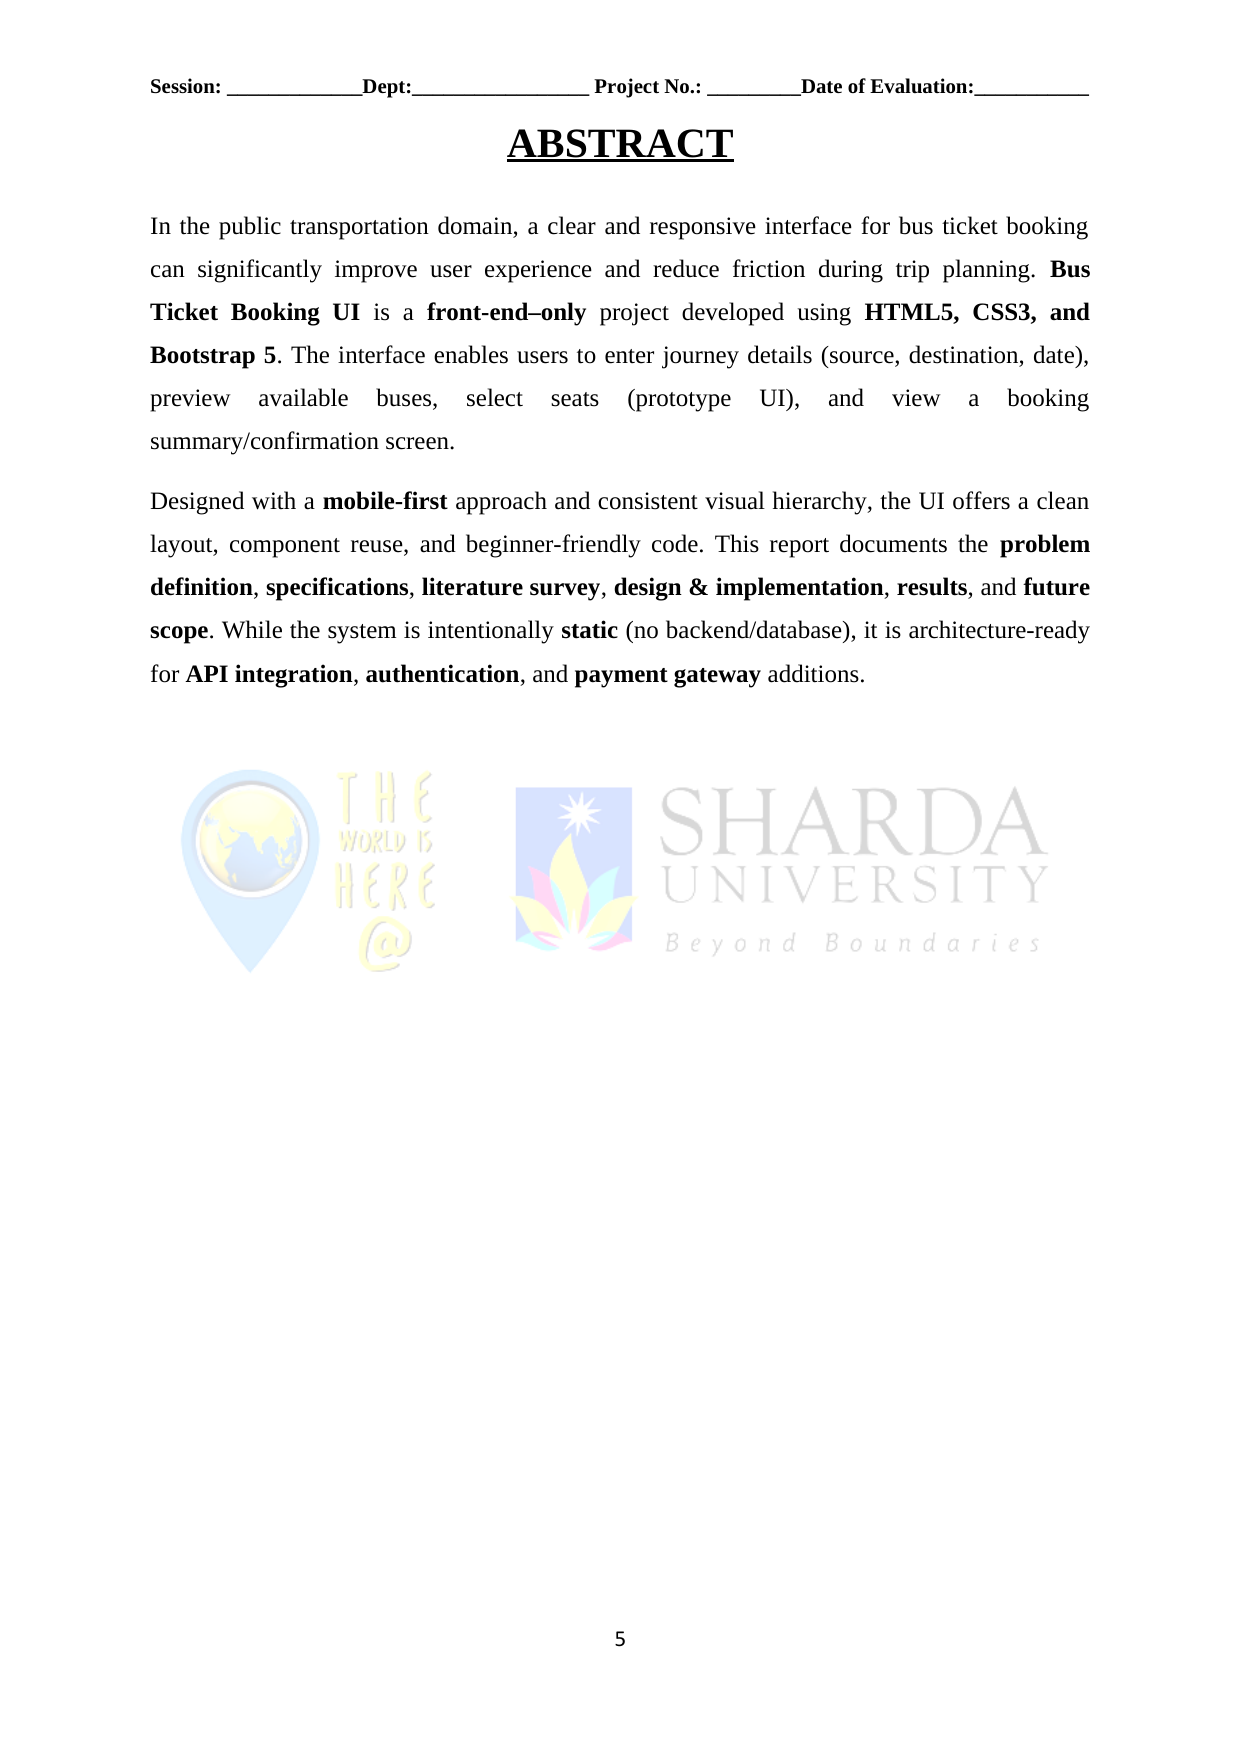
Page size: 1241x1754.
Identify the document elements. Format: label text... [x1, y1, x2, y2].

text In the public transportation domain, a clear and responsive interface for bus ticket booking can significantly improve user experience and reduce friction during trip planning. Bus Ticket Booking UI is a front-end–only project developed using HTML5, CSS3, and Bootstrap 5. The interface enables users to enter journey details (source, destination, date), preview available buses, select seats (prototype UI), and view a booking summary/confirmation screen. [150, 211, 1090, 455]
text Designed with a mobile-first approach and consistent visual hierarchy, the UI offers a clean layout, component reuse, and beginner-friendly code. This report documents the problem definition, specifications, literature survey, design & implementation, results, and future scope. While the system is intentionally static (no backend/database), it is architecture-ready for API integration, authentication, and payment gateway additions. [150, 486, 1090, 687]
text ABSTRACT [150, 118, 1090, 166]
